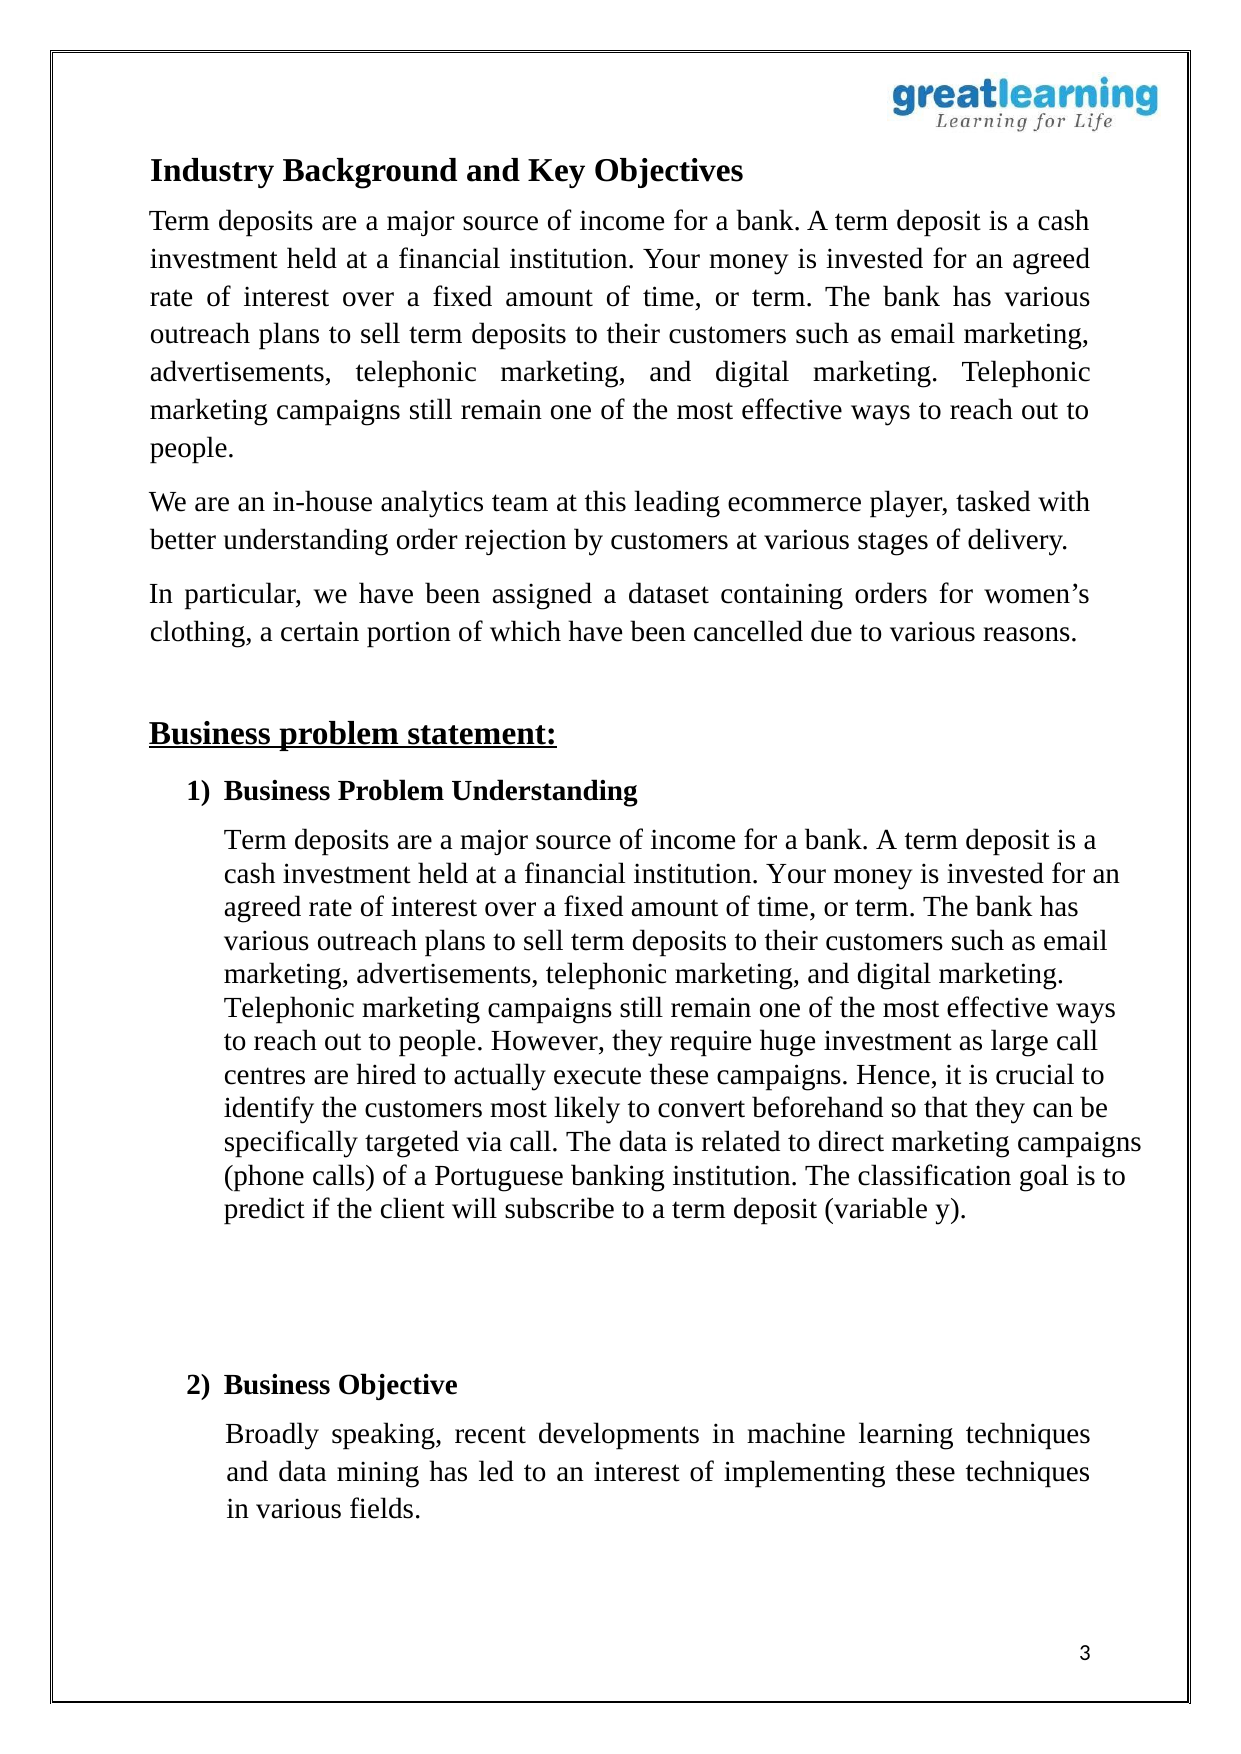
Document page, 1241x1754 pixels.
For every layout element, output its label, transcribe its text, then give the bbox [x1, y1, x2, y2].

picture [887, 72, 1161, 139]
text Broadly speaking, recent developments in machine learning techniques and data mining has led to an interest of implementing these techniques in various fields. [225, 1416, 1091, 1525]
list Business Objective [186, 1367, 1143, 1400]
text Term deposits are a major source of income for a bank. A term deposit is a cash investment held at a financial institution. Your money is invested for an agreed rate of interest over a fixed amount of time, or term. The bank has various outreach plans to sell term deposits to their customers such as email marketing, advertisements, telephonic marketing, and digital marketing. Telephonic marketing campaigns still remain one of the most effective ways to reach out to people. However, they require huge investment as large call centres are hired to actually execute these campaigns. Hence, it is crucial to identify the customers most likely to convert beforehand so that they can be specifically targeted via call. The data is related to direct marketing campaigns (phone calls) of a Portuguese banking institution. The classification goal is to predict if the client will subscribe to a term deposit (variable y). [223, 822, 1143, 1225]
list Business Problem Understanding [186, 773, 1143, 806]
text Term deposits are a major source of income for a bank. A term deposit is a cash investment held at a financial institution. Your money is invested for an agreed rate of interest over a fixed amount of time, or term. The bank has various outreach plans to sell term deposits to their customers such as email marketing, advertisements, telephonic marketing, and digital marketing. Telephonic marketing campaigns still remain one of the most effective ways to reach out to people. [148, 203, 1091, 464]
text Business problem statement: [148, 713, 1143, 751]
subtitle Industry Background and Key Objectives [150, 150, 1143, 188]
text In particular, we have been assigned a dataset containing orders for women’s clothing, a certain portion of which have been cancelled due to various reasons. [148, 576, 1091, 648]
text We are an in-house analytics team at this leading ecommerce player, tasked with better understanding order rejection by customers at various stages of delivery. [148, 484, 1091, 556]
